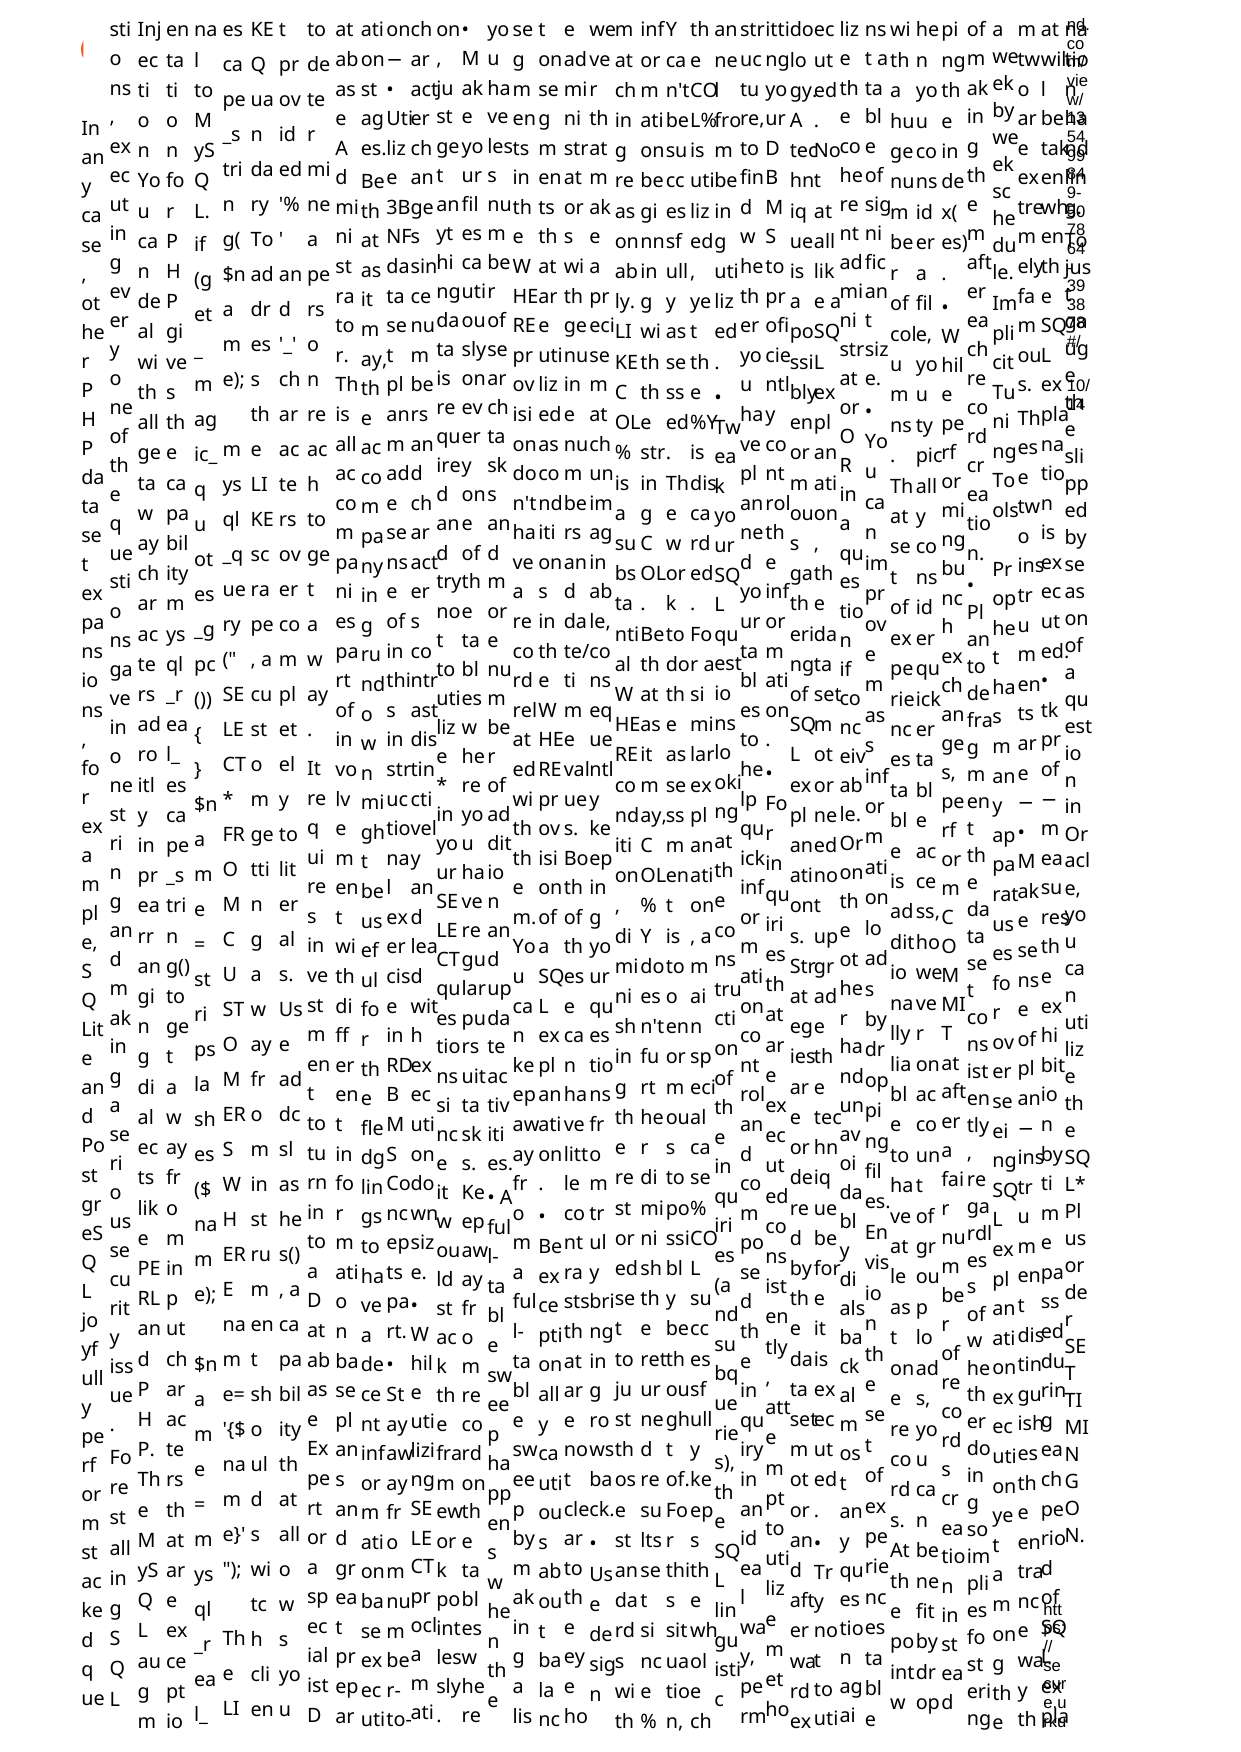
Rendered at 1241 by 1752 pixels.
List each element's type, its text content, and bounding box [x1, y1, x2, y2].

picture [79, 31, 84, 73]
text https://secure.urkund.com/view/135499849-507864-393878#/ 10/14 [1067, 16, 1090, 414]
